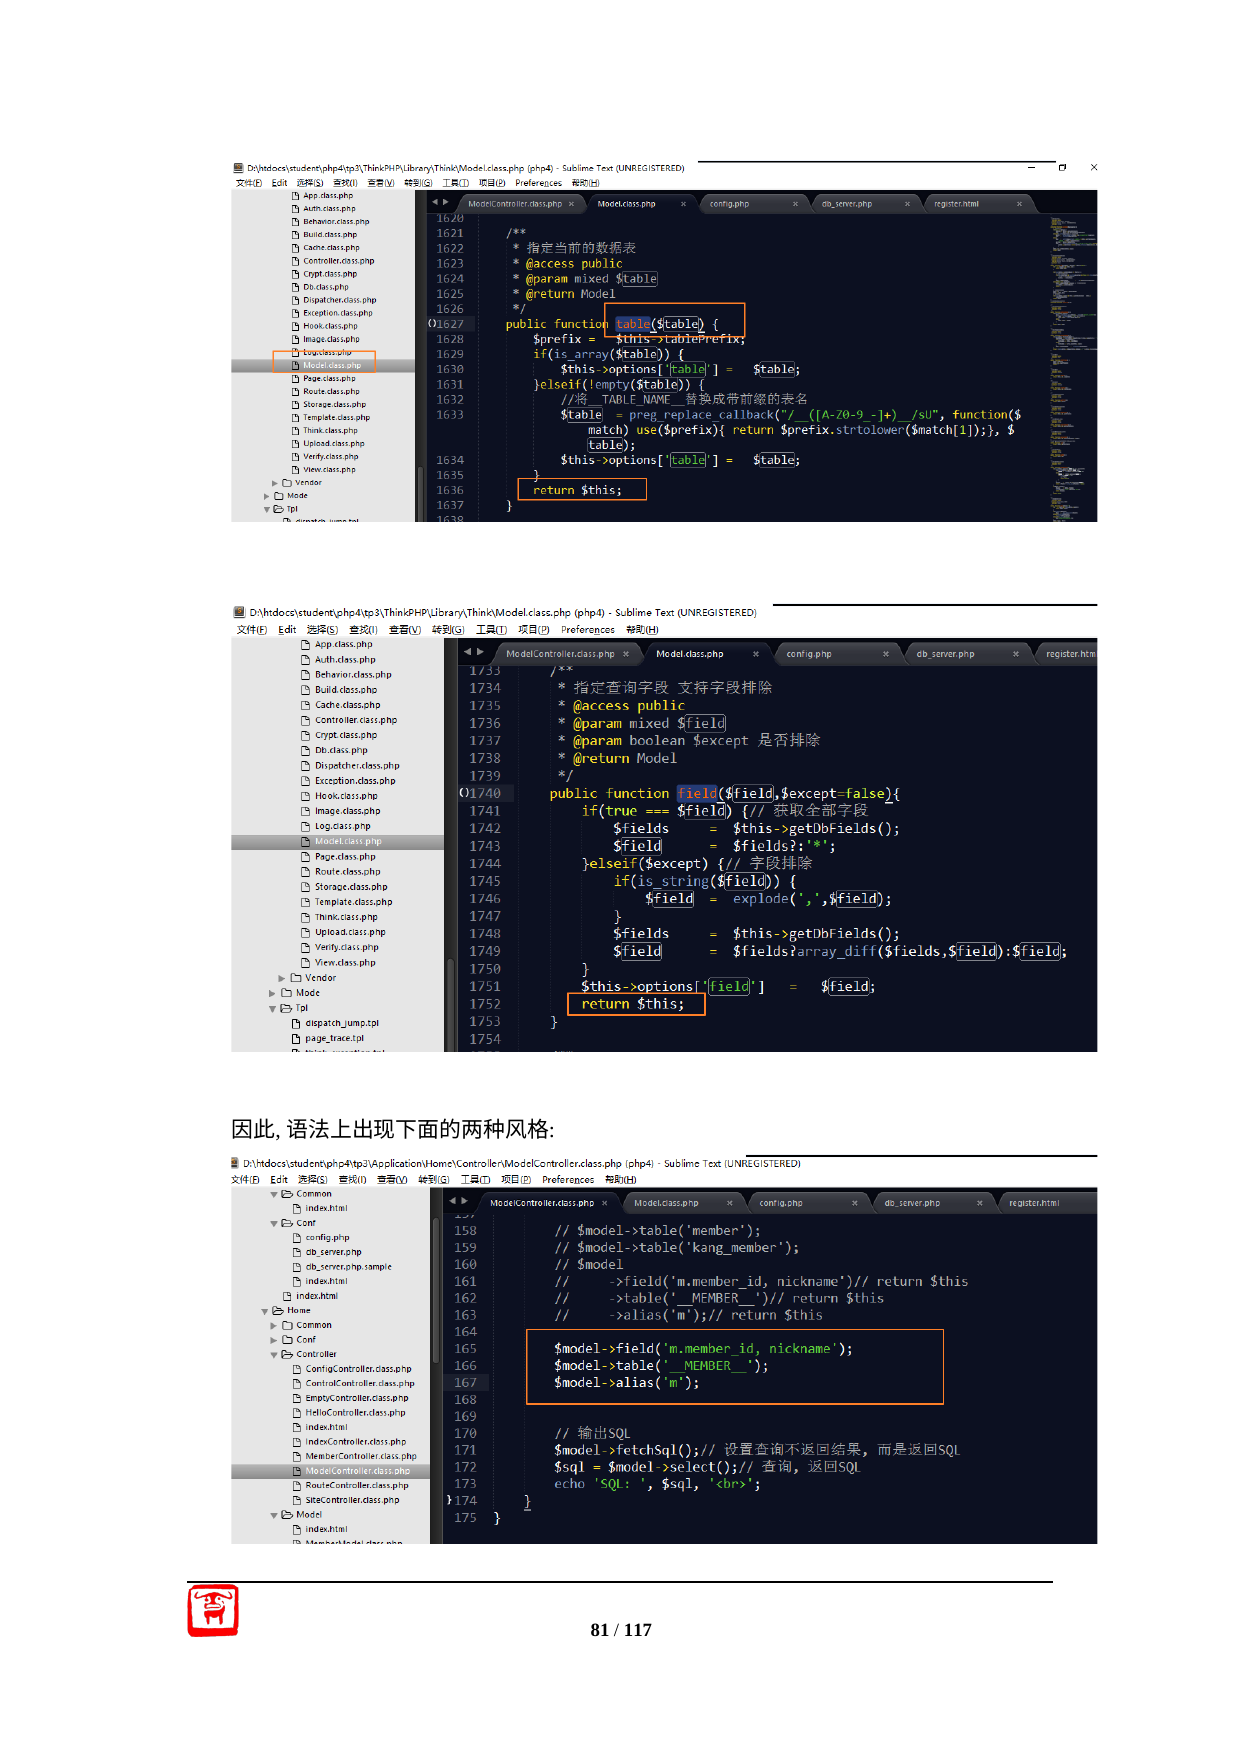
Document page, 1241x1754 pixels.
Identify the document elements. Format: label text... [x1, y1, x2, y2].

picture [187, 1584, 239, 1637]
picture [231, 160, 1098, 522]
picture [231, 1154, 1098, 1544]
text 因此, 语法上出现下面的两种风格: [187, 1112, 1053, 1144]
picture [231, 603, 1098, 1052]
